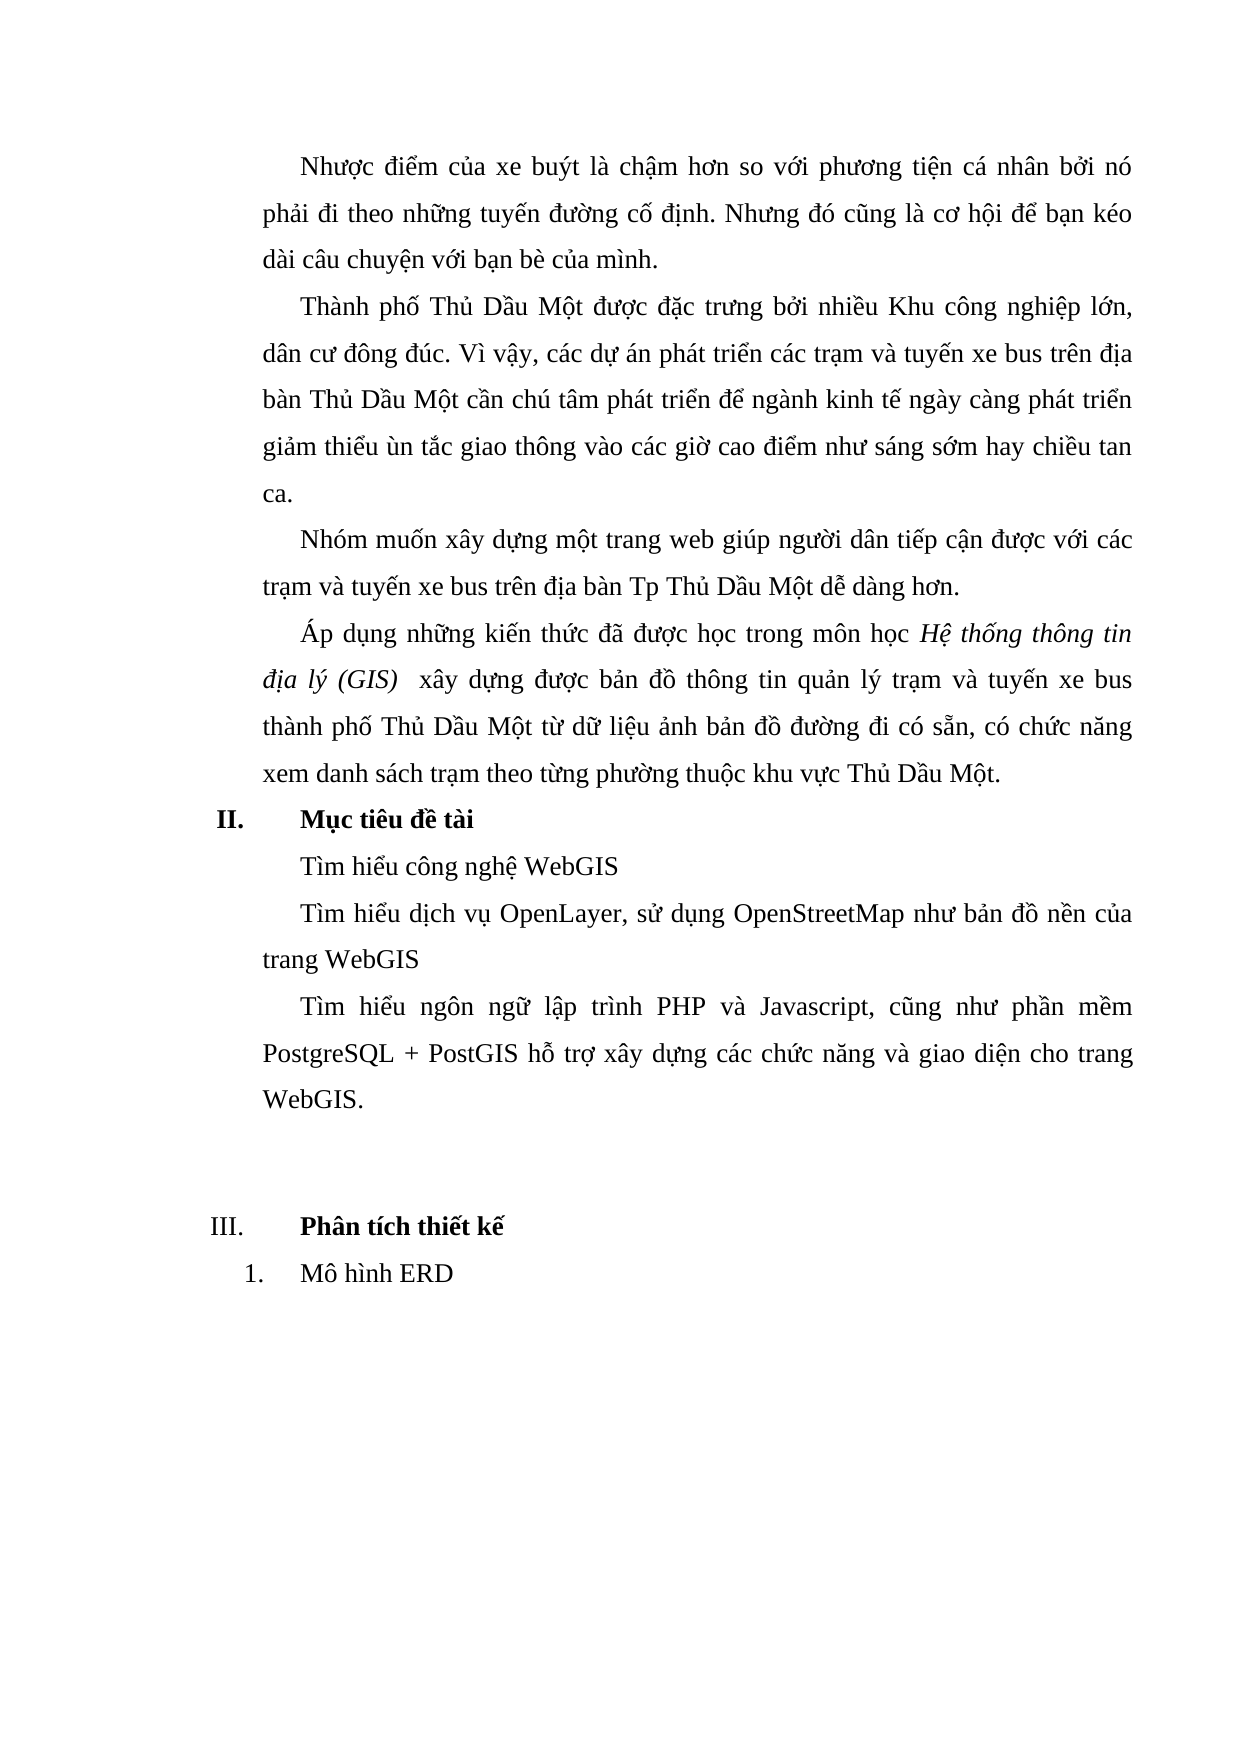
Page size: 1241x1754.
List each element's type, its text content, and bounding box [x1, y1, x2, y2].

list Thành phố Thủ Dầu Một được đặc trưng bởi nhiều Khu công nghiệp lớn, dân cư đông đúc. Vì vậy, các dự án phát triển các trạm và tuyến xe bus trên địa bàn Thủ Dầu Một cần chú tâm phát triển để ngành kinh tế ngày càng phát triển giảm thiểu ùn tắc giao thông vào các giờ cao điểm như sáng sớm hay chiều tan ca. [262, 290, 1134, 508]
list Phân tích thiết kế [206, 1210, 1134, 1241]
list Áp dụng những kiến thức đã được học trong môn học Hệ thống thông tin địa lý (GIS) xây dựng được bản đồ thông tin quản lý trạm và tuyến xe bus thành phố Thủ Dầu Một từ dữ liệu ảnh bản đồ đường đi có sẵn, có chức năng xem danh sách trạm theo từng phường thuộc khu vực Thủ Dầu Một. [262, 617, 1134, 788]
list Tìm hiểu công nghệ WebGIS [262, 850, 1134, 881]
list Nhược điểm của xe buýt là chậm hơn so với phương tiện cá nhân bởi nó phải đi theo những tuyến đường cố định. Nhưng đó cũng là cơ hội để bạn kéo dài câu chuyện với bạn bè của mình. [262, 150, 1134, 274]
list Nhóm muốn xây dựng một trang web giúp người dân tiếp cận được với các trạm và tuyến xe bus trên địa bàn Tp Thủ Dầu Một dễ dàng hơn. [262, 523, 1134, 601]
list Tìm hiểu ngôn ngữ lập trình PHP và Javascript, cũng như phần mềm PostgreSQL + PostGIS hỗ trợ xây dựng các chức năng và giao diện cho trang WebGIS. [262, 990, 1134, 1114]
list Mục tiêu đề tài [206, 803, 1134, 834]
list Mô hình ERD [206, 1257, 1134, 1288]
list Tìm hiểu dịch vụ OpenLayer, sử dụng OpenStreetMap như bản đồ nền của trang WebGIS [262, 897, 1134, 974]
